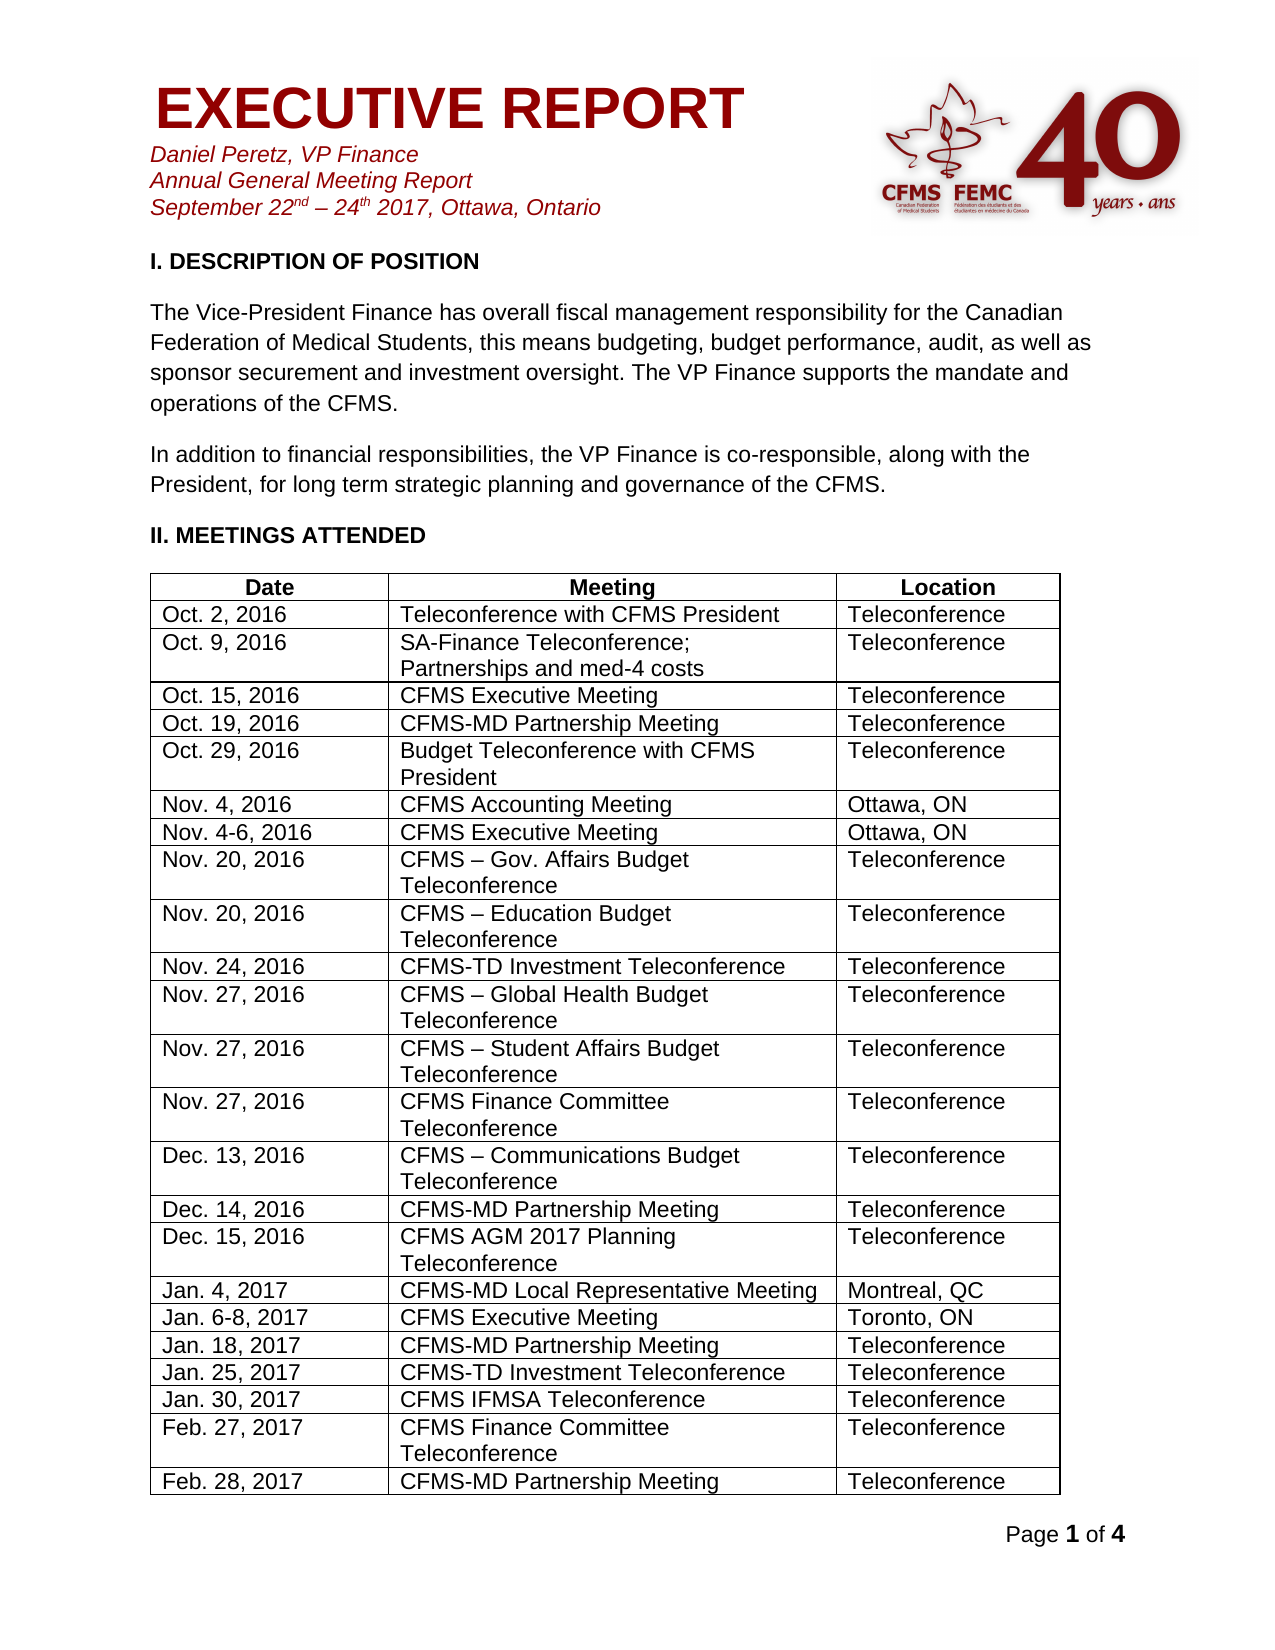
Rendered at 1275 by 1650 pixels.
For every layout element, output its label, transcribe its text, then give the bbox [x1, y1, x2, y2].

text The Vice-President Finance has overall fiscal management responsibility for the Canadian Federation of Medical Students, this means budgeting, budget performance, audit, as well as sponsor securement and investment oversight. The VP Finance supports the mandate and operations of the CFMS. [150, 299, 1125, 416]
table_cell Oct. 2, 2016 [151, 601, 388, 628]
table_cell Jan. 18, 2017 [151, 1332, 388, 1358]
table_cell SA-Finance Teleconference; Partnerships and med-4 costs [389, 629, 836, 681]
table_cell Teleconference [837, 900, 1059, 952]
table_cell Teleconference [837, 1359, 1059, 1385]
table_cell CFMS – Education Budget Teleconference [389, 900, 836, 952]
table_cell Teleconference [837, 1223, 1059, 1276]
table_cell CFMS AGM 2017 Planning Teleconference [389, 1223, 836, 1276]
table_cell Teleconference [837, 1332, 1059, 1358]
table_cell Dec. 13, 2016 [151, 1142, 388, 1195]
table_cell Teleconference [837, 981, 1059, 1033]
table_cell Teleconference [837, 710, 1059, 736]
table_cell CFMS-MD Partnership Meeting [389, 1332, 836, 1358]
table_cell Toronto, ON [837, 1304, 1059, 1331]
table_cell Teleconference [837, 953, 1059, 980]
table_cell Dec. 15, 2016 [151, 1223, 388, 1276]
table_header Meeting [389, 574, 836, 600]
table_cell Nov. 4-6, 2016 [151, 819, 388, 845]
table_cell Ottawa, ON [837, 791, 1059, 817]
table_cell Nov. 24, 2016 [151, 953, 388, 980]
table_cell CFMS – Gov. Affairs Budget Teleconference [389, 846, 836, 898]
table_cell Nov. 20, 2016 [151, 846, 388, 898]
table_cell Teleconference [837, 1088, 1059, 1141]
table_cell Jan. 6-8, 2017 [151, 1304, 388, 1331]
table_cell Oct. 29, 2016 [151, 737, 388, 790]
table_cell CFMS-MD Partnership Meeting [389, 1468, 836, 1494]
table_cell Nov. 27, 2016 [151, 1035, 388, 1087]
table_cell CFMS-TD Investment Teleconference [389, 953, 836, 980]
table_cell Teleconference [837, 601, 1059, 628]
table_cell Oct. 19, 2016 [151, 710, 388, 736]
table_cell CFMS IFMSA Teleconference [389, 1386, 836, 1413]
table_cell CFMS – Global Health Budget Teleconference [389, 981, 836, 1033]
text I. DESCRIPTION OF POSITION [150, 248, 1125, 274]
table_cell CFMS-MD Local Representative Meeting [389, 1277, 836, 1303]
table_cell CFMS – Student Affairs Budget Teleconference [389, 1035, 836, 1087]
table_cell Oct. 15, 2016 [151, 683, 388, 709]
table_cell Teleconference [837, 846, 1059, 898]
picture [870, 57, 1199, 236]
table_cell CFMS Accounting Meeting [389, 791, 836, 817]
table_cell Ottawa, ON [837, 819, 1059, 845]
table_cell Teleconference [837, 1468, 1059, 1494]
table_cell CFMS-MD Partnership Meeting [389, 710, 836, 736]
table_cell Jan. 4, 2017 [151, 1277, 388, 1303]
table_cell Teleconference [837, 1035, 1059, 1087]
table_cell CFMS Finance Committee Teleconference [389, 1414, 836, 1467]
table_cell CFMS Executive Meeting [389, 1304, 836, 1331]
table_cell Budget Teleconference with CFMS President [389, 737, 836, 790]
table_cell Nov. 27, 2016 [151, 981, 388, 1033]
table_cell CFMS Executive Meeting [389, 683, 836, 709]
table_cell Nov. 20, 2016 [151, 900, 388, 952]
table_cell Jan. 30, 2017 [151, 1386, 388, 1413]
table_cell CFMS-TD Investment Teleconference [389, 1359, 836, 1385]
table_cell CFMS – Communications Budget Teleconference [389, 1142, 836, 1195]
table_cell Montreal, QC [837, 1277, 1059, 1303]
table_cell CFMS-MD Partnership Meeting [389, 1196, 836, 1222]
table_cell Dec. 14, 2016 [151, 1196, 388, 1222]
text In addition to financial responsibilities, the VP Finance is co-responsible, along with the President, for long term strategic planning and governance of the CFMS. [150, 441, 1125, 497]
table_cell Teleconference [837, 1196, 1059, 1222]
table_cell CFMS Executive Meeting [389, 819, 836, 845]
table_header Location [837, 574, 1059, 600]
table_cell Teleconference [837, 1386, 1059, 1413]
table_cell Teleconference [837, 737, 1059, 790]
text II. MEETINGS ATTENDED [150, 522, 1125, 548]
table_cell CFMS Finance Committee Teleconference [389, 1088, 836, 1141]
table_cell Teleconference [837, 1414, 1059, 1467]
table_cell Nov. 4, 2016 [151, 791, 388, 817]
table_header Date [151, 574, 388, 600]
table_cell Teleconference [837, 629, 1059, 681]
table_cell Teleconference [837, 683, 1059, 709]
table_cell Feb. 28, 2017 [151, 1468, 388, 1494]
table_cell Teleconference [837, 1142, 1059, 1195]
table_cell Feb. 27, 2017 [151, 1414, 388, 1467]
table_cell Oct. 9, 2016 [151, 629, 388, 681]
table_cell Teleconference with CFMS President [389, 601, 836, 628]
table_cell Nov. 27, 2016 [151, 1088, 388, 1141]
table_cell Jan. 25, 2017 [151, 1359, 388, 1385]
